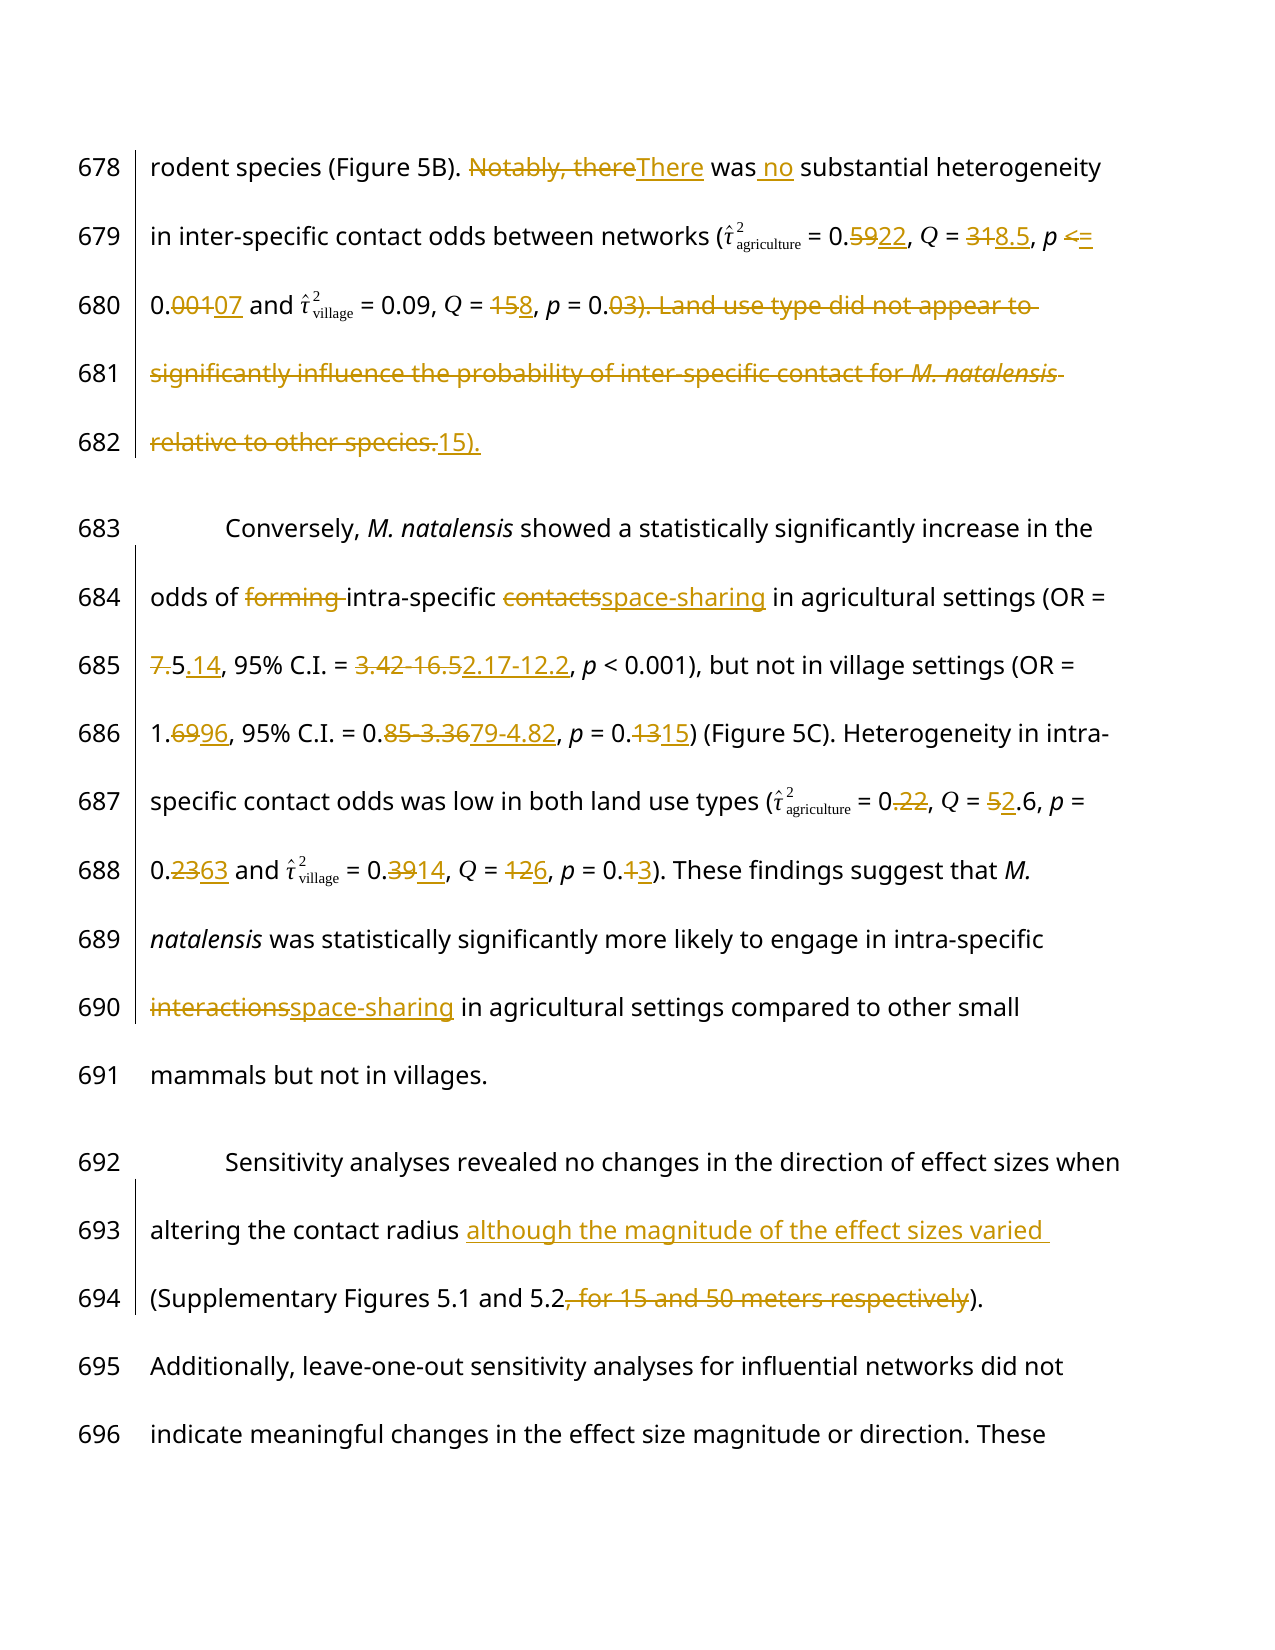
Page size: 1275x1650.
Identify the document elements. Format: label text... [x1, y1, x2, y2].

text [150, 1144, 1125, 1451]
text Conversely, M. natalensis showed a statistically significantly increase in the odds of intra-specific in agricultural settings (OR = 5, 95% C.I. = , p < 0.001), but not in village settings (OR = 1., 95% C.I. = 0., p = 0.) (Figure 5C). Heterogeneity in intra-specific contact odds was low in both land use types ( = 0, = .6, p = 0. and = 0., = , p = 0.). These findings suggest that M. natalensis was statistically significantly more likely to engage in intra-specific in agricultural settings compared to other small mammals but not in villages. [150, 511, 1125, 1092]
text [150, 150, 1125, 458]
